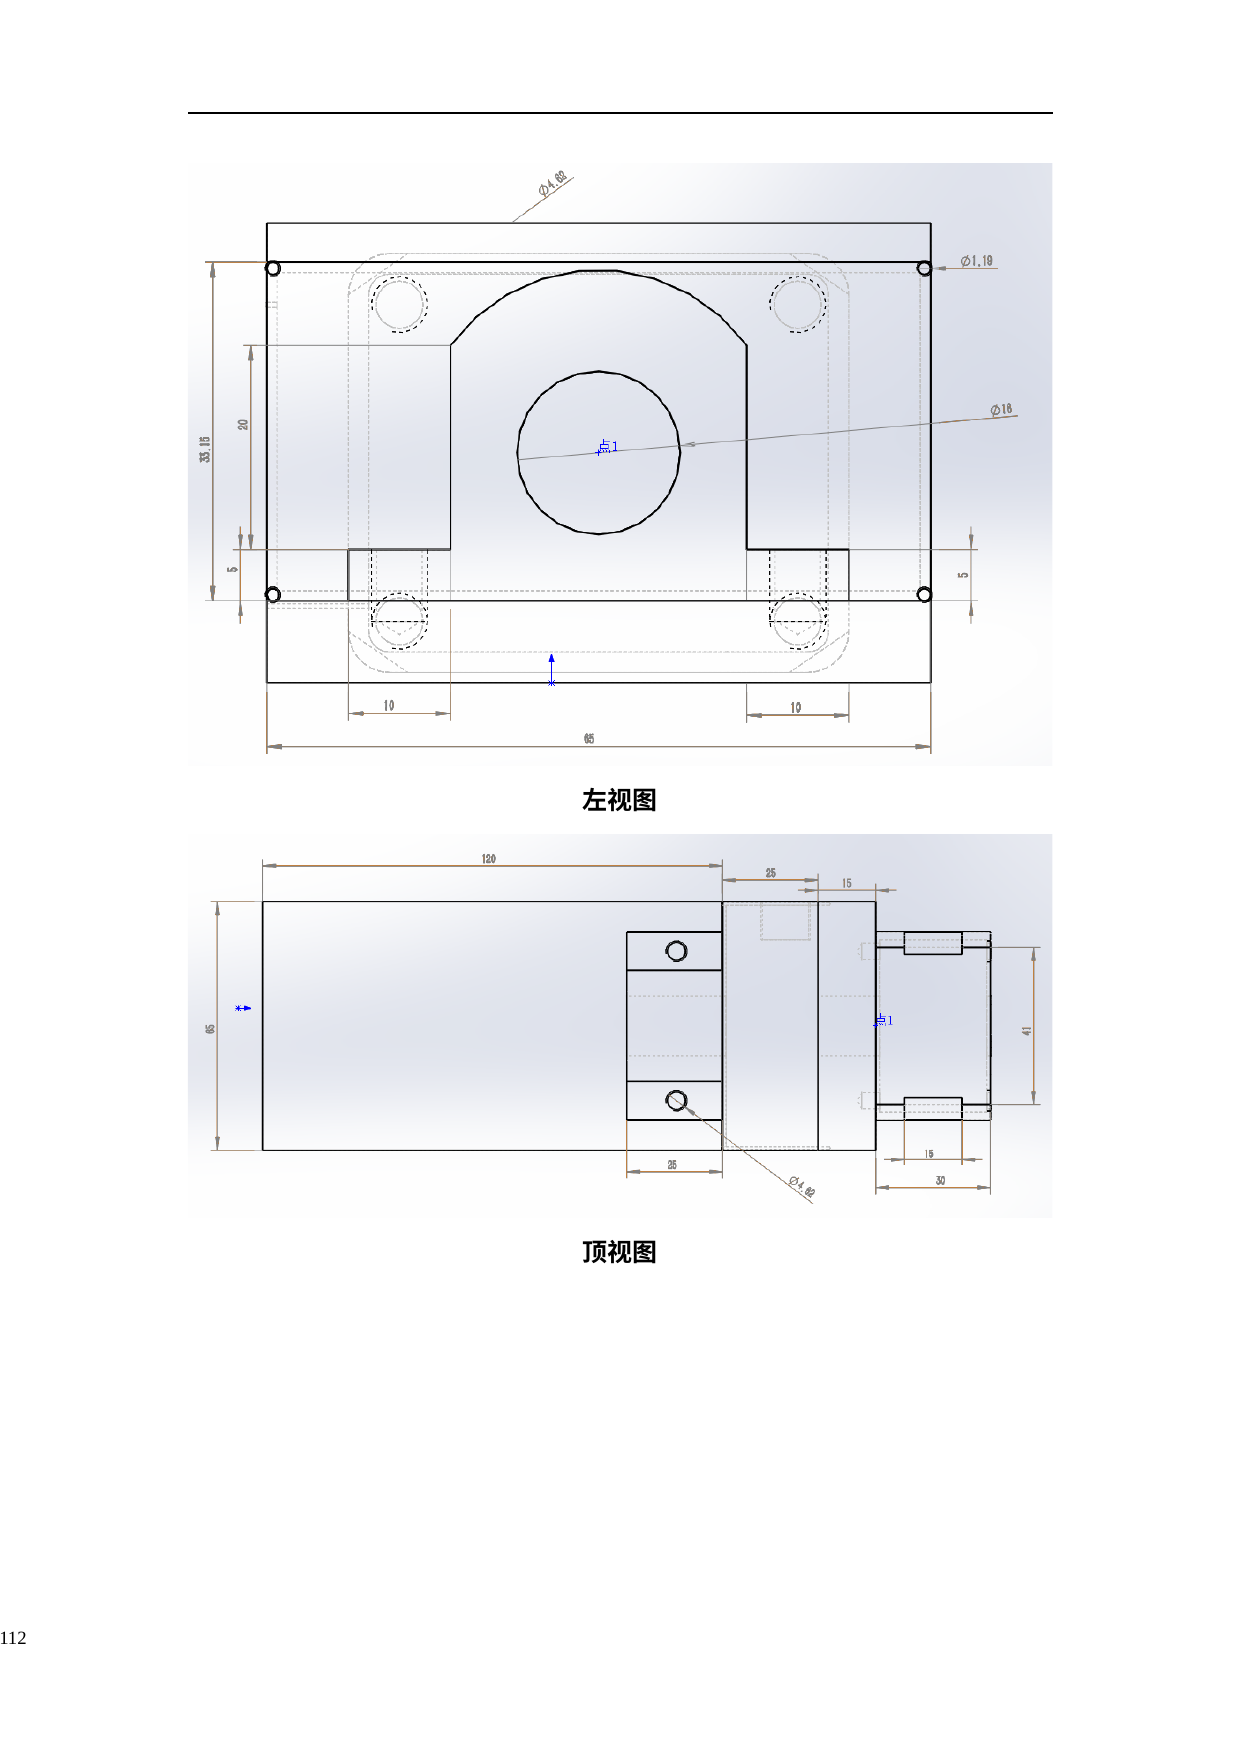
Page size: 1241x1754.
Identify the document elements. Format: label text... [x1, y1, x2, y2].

text 顶视图 [187, 1232, 1053, 1268]
picture [187, 163, 1053, 766]
picture [187, 834, 1053, 1218]
text 左视图 [187, 780, 1053, 816]
